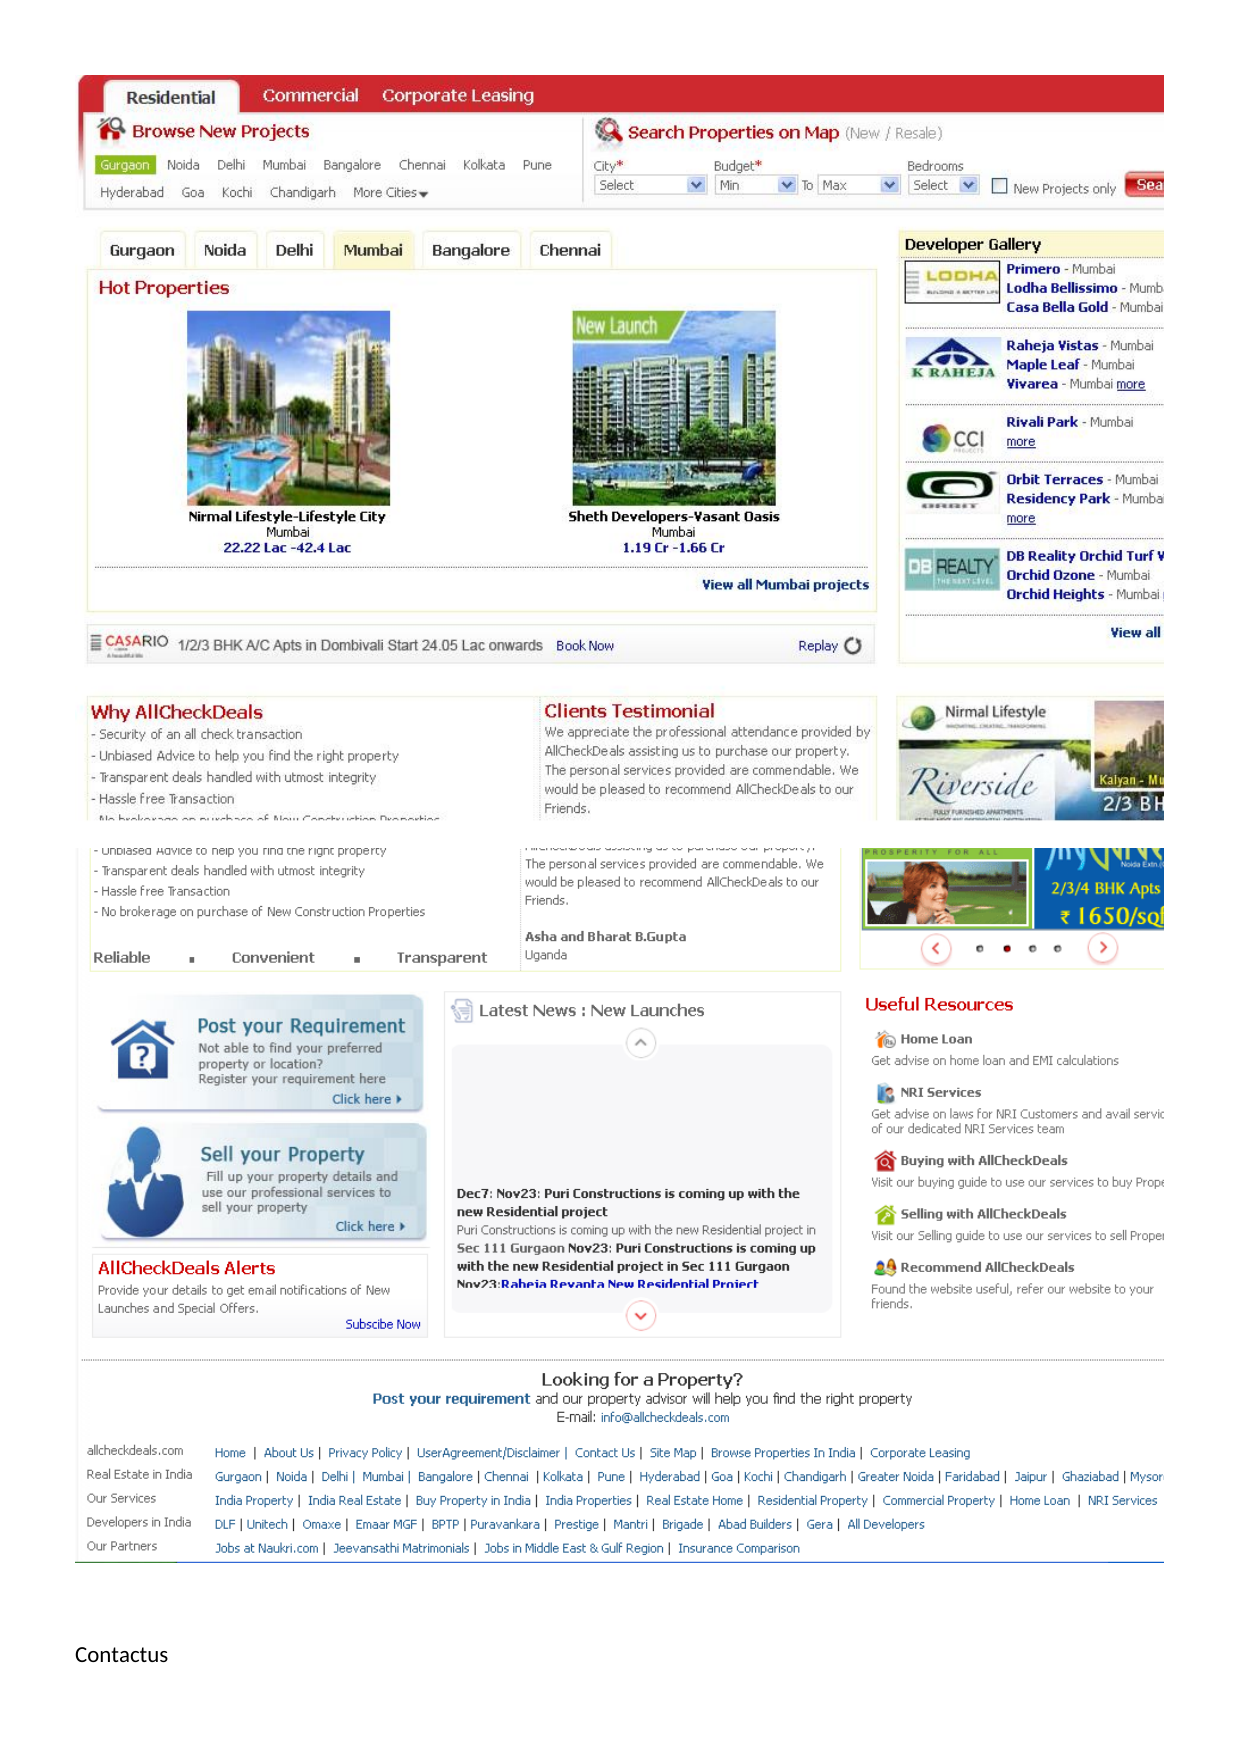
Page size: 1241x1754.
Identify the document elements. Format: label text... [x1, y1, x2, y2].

picture [75, 75, 1164, 824]
text Contactus [75, 1641, 1165, 1668]
picture [75, 848, 1164, 1563]
